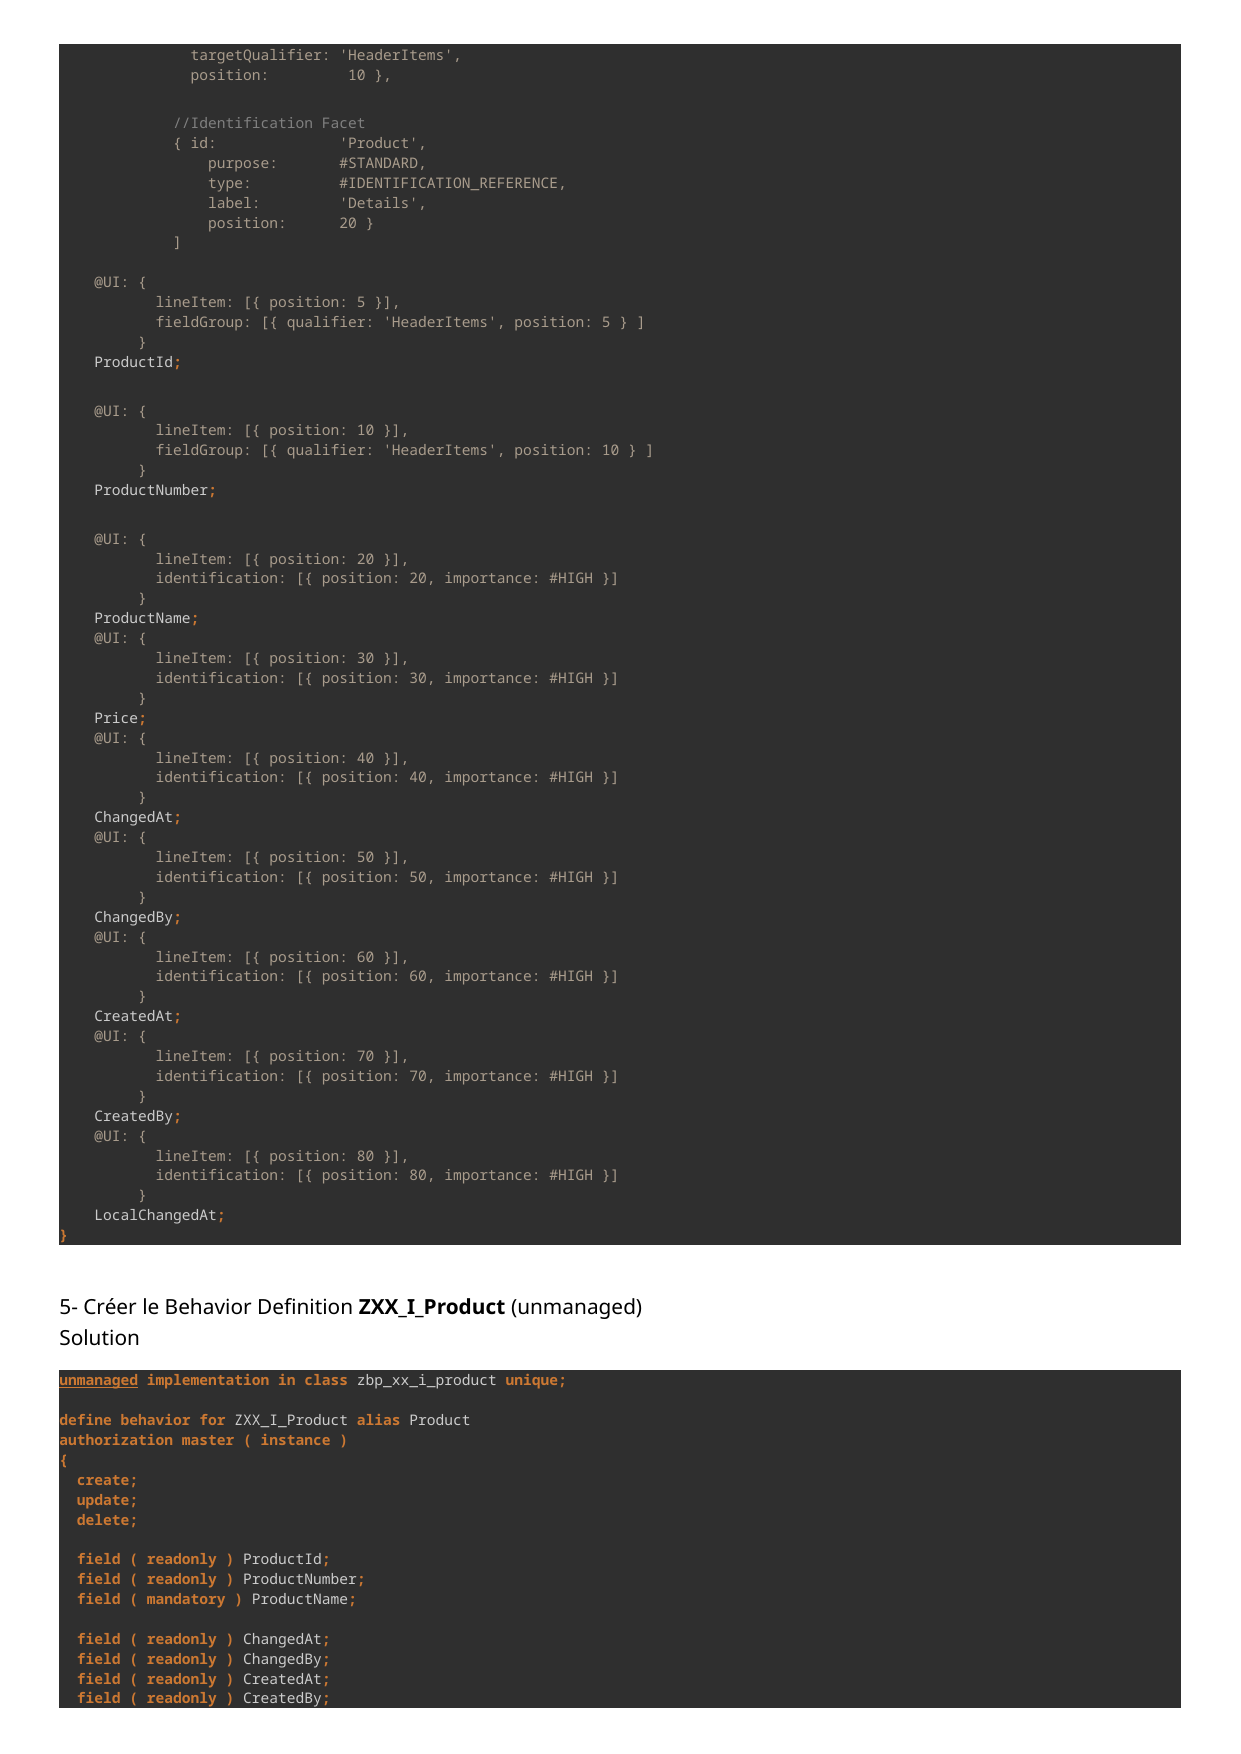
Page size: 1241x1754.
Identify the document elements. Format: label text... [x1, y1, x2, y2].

text identification: [{ position: 40, importance: #HIGH }] [59, 767, 1181, 787]
text field ( readonly ) CreatedBy; [59, 1688, 1181, 1708]
text lineItem: [{ position: 20 }], [59, 548, 1181, 568]
text identification: [{ position: 70, importance: #HIGH }] [59, 1066, 1181, 1086]
text identification: [{ position: 20, importance: #HIGH }] [59, 568, 1181, 588]
text ProductNumber; [59, 480, 1181, 500]
text lineItem: [{ position: 50 }], [59, 847, 1181, 867]
text ProductName; [59, 608, 1181, 628]
text ChangedBy; [59, 907, 1181, 926]
text type: #IDENTIFICATION_REFERENCE, [59, 173, 1181, 192]
text field ( readonly ) CreatedAt; [59, 1668, 1181, 1688]
text delete; [59, 1509, 1181, 1529]
text } [59, 332, 1181, 352]
text define behavior for ZXX_I_Product alias Product [59, 1410, 1181, 1430]
text @UI: { [59, 272, 1181, 292]
text @UI: { [59, 1026, 1181, 1046]
text @UI: { [59, 926, 1181, 946]
text } [59, 986, 1181, 1006]
text { id: 'Product', [59, 133, 1181, 153]
text CreatedAt; [59, 1006, 1181, 1026]
text field ( readonly ) ProductId; [59, 1549, 1181, 1569]
text } [59, 1185, 1181, 1205]
text create; [59, 1469, 1181, 1489]
text @UI: { [59, 400, 1181, 420]
text lineItem: [{ position: 70 }], [59, 1046, 1181, 1066]
text //Identification Facet [59, 113, 1181, 133]
text purpose: #STANDARD, [59, 153, 1181, 173]
text update; [59, 1489, 1181, 1509]
text position: 20 } [59, 212, 1181, 232]
text identification: [{ position: 80, importance: #HIGH }] [59, 1165, 1181, 1185]
text field ( mandatory ) ProductName; [59, 1589, 1181, 1609]
text fieldGroup: [{ qualifier: 'HeaderItems', position: 10 } ] [59, 440, 1181, 460]
text field ( readonly ) ChangedBy; [59, 1648, 1181, 1668]
text lineItem: [{ position: 30 }], [59, 648, 1181, 668]
text @UI: { [59, 727, 1181, 747]
text } [59, 460, 1181, 480]
text ProductId; [59, 352, 1181, 372]
text 5- Créer le Behavior Definition ZXX_I_Product (unmanaged) Solution [59, 1292, 1181, 1351]
text ] [59, 232, 1181, 252]
text LocalChangedAt; [59, 1205, 1181, 1225]
text } [59, 588, 1181, 608]
text CreatedBy; [59, 1106, 1181, 1125]
text } [59, 887, 1181, 907]
text authorization master ( instance ) [59, 1430, 1181, 1449]
text field ( readonly ) ChangedAt; [59, 1629, 1181, 1648]
text ChangedAt; [59, 807, 1181, 827]
text identification: [{ position: 50, importance: #HIGH }] [59, 867, 1181, 887]
text Price; [59, 708, 1181, 727]
text @UI: { [59, 827, 1181, 847]
text position: 10 }, [59, 64, 1181, 84]
text targetQualifier: 'HeaderItems', [59, 44, 1181, 64]
text lineItem: [{ position: 40 }], [59, 747, 1181, 767]
text lineItem: [{ position: 80 }], [59, 1145, 1181, 1165]
text field ( readonly ) ProductNumber; [59, 1569, 1181, 1589]
text identification: [{ position: 60, importance: #HIGH }] [59, 966, 1181, 986]
text } [59, 1225, 1181, 1245]
text } [59, 787, 1181, 807]
text lineItem: [{ position: 5 }], [59, 292, 1181, 312]
text } [59, 1086, 1181, 1106]
text label: 'Details', [59, 192, 1181, 212]
text lineItem: [{ position: 10 }], [59, 420, 1181, 440]
text lineItem: [{ position: 60 }], [59, 946, 1181, 966]
text } [59, 688, 1181, 708]
text @UI: { [59, 528, 1181, 548]
text @UI: { [59, 628, 1181, 648]
text { [59, 1449, 1181, 1469]
text @UI: { [59, 1125, 1181, 1145]
text identification: [{ position: 30, importance: #HIGH }] [59, 668, 1181, 688]
text unmanaged implementation in class zbp_xx_i_product unique; [59, 1370, 1181, 1390]
text fieldGroup: [{ qualifier: 'HeaderItems', position: 5 } ] [59, 312, 1181, 332]
